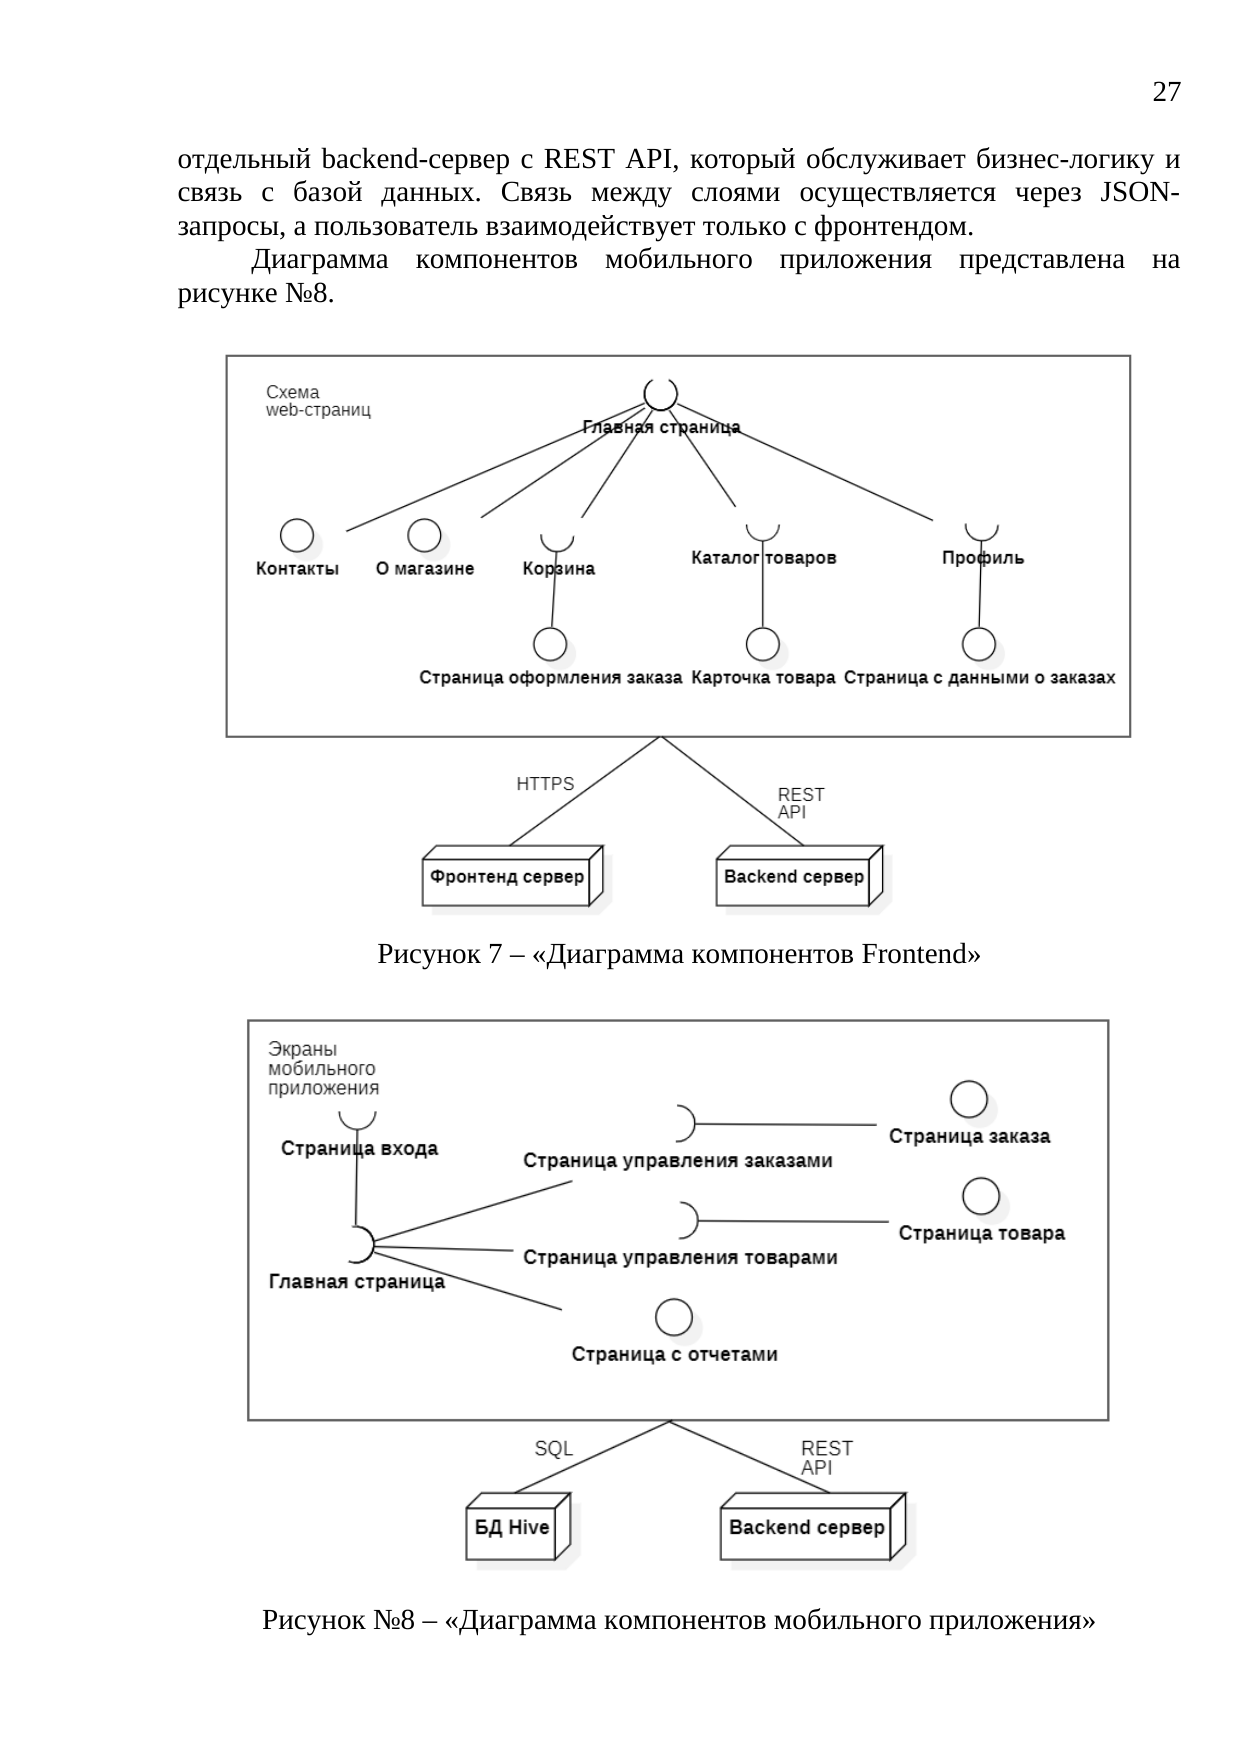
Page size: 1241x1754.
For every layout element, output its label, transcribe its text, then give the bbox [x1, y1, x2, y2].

text Рисунок 7 – «Диаграмма компонентов Frontend» [177, 936, 1181, 969]
picture [206, 994, 1152, 1602]
text Рисунок №8 – «Диаграмма компонентов мобильного приложения» [177, 1602, 1181, 1636]
text Диаграмма компонентов мобильного приложения представлена на рисунке №8. [177, 241, 1181, 308]
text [177, 141, 1181, 241]
picture [206, 333, 1152, 936]
